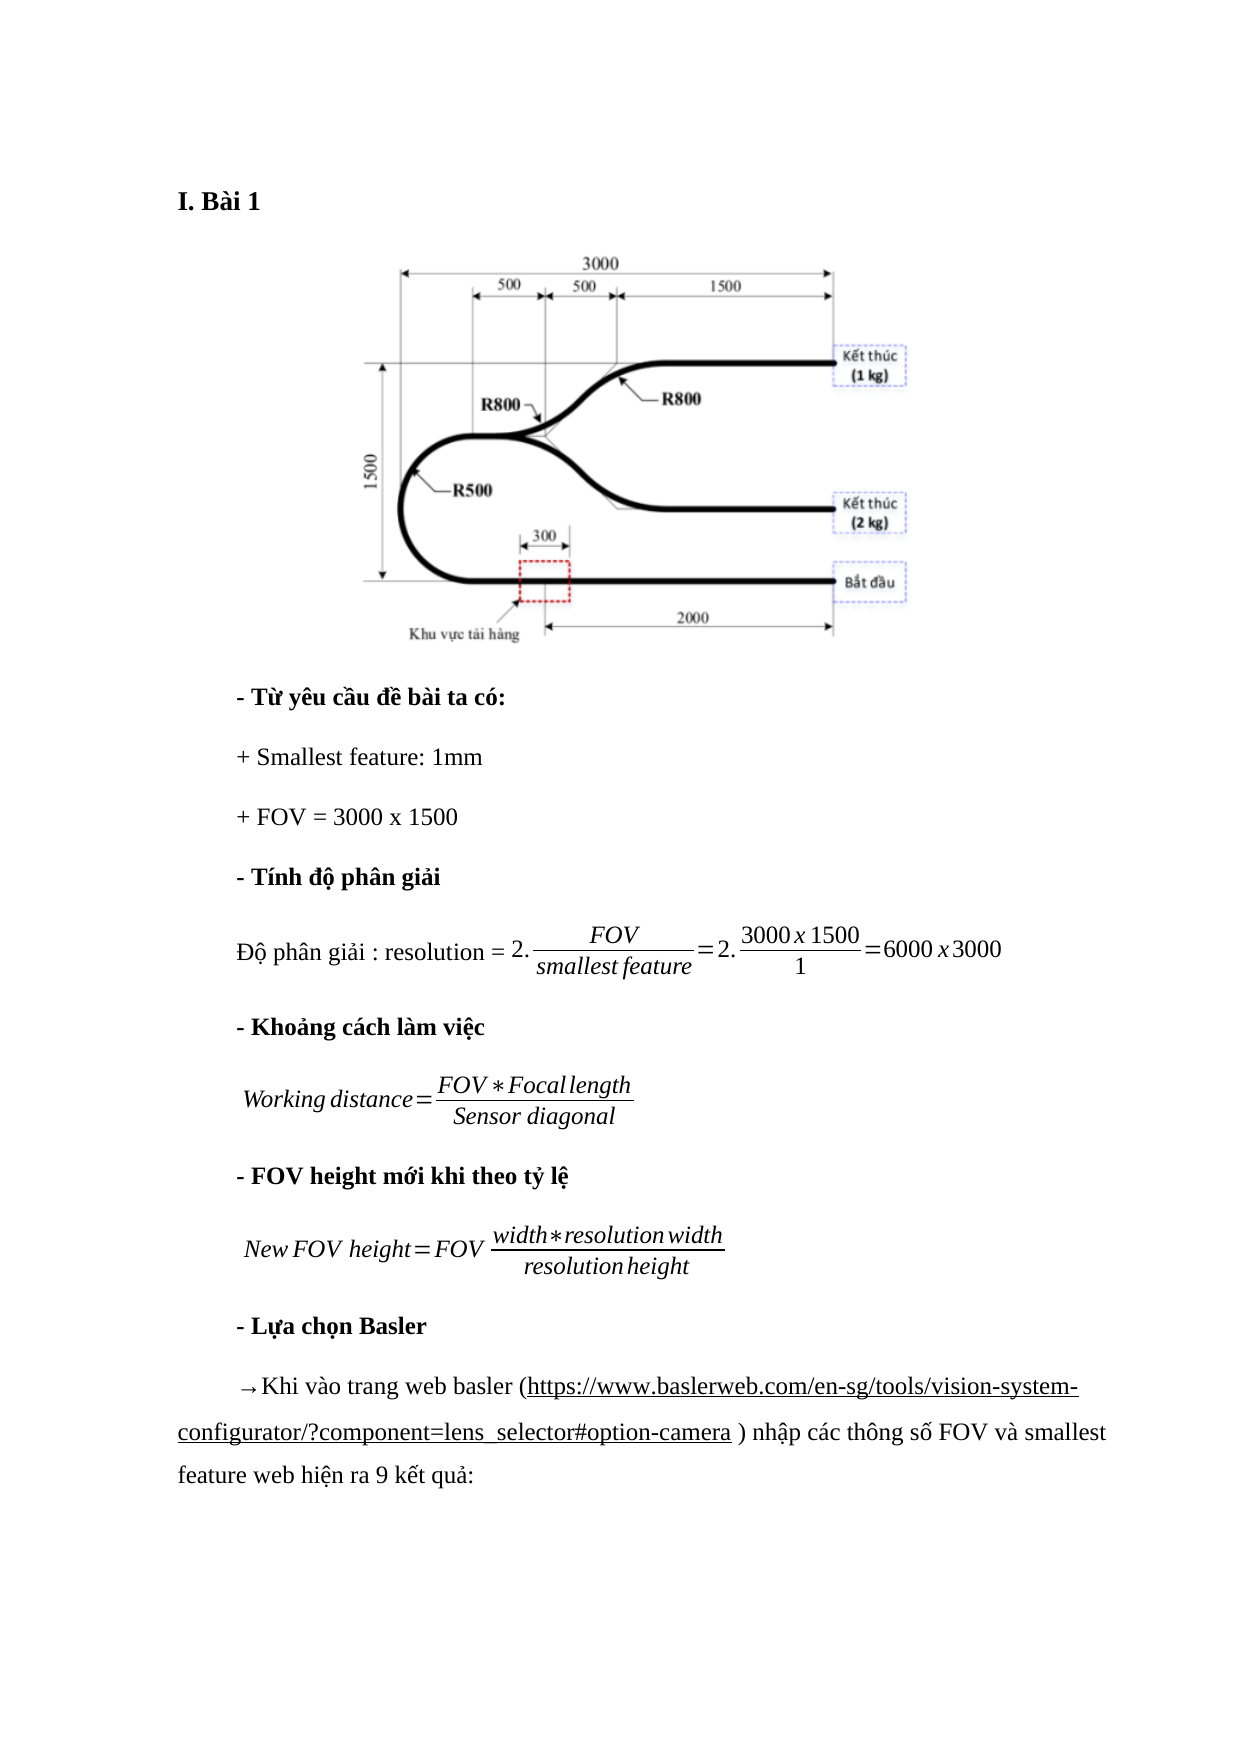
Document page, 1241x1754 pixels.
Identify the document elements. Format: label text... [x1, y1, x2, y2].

picture [347, 240, 952, 651]
text - FOV height mới khi theo tỷ lệ [177, 1161, 1122, 1190]
text + FOV = 3000 x 1500 [177, 802, 1122, 831]
subtitle I. Bài 1 [177, 185, 1122, 216]
text - Từ yêu cầu đề bài ta có: [177, 682, 1122, 711]
text + Smallest feature: 1mm [177, 742, 1122, 771]
text Độ phân giải : resolution = [177, 922, 1122, 981]
text - Lựa chọn Basler [177, 1311, 1122, 1340]
text - Khoảng cách làm việc [177, 1012, 1122, 1040]
text Khi vào trang web basler (https://www.baslerweb.com/en-sg/tools/vision-system-configurator/?component=lens_selector#option-camera ) nhập các thông số FOV và smallest feature web hiện ra 9 kết quả: [177, 1371, 1122, 1488]
text - Tính độ phân giải [177, 862, 1122, 891]
